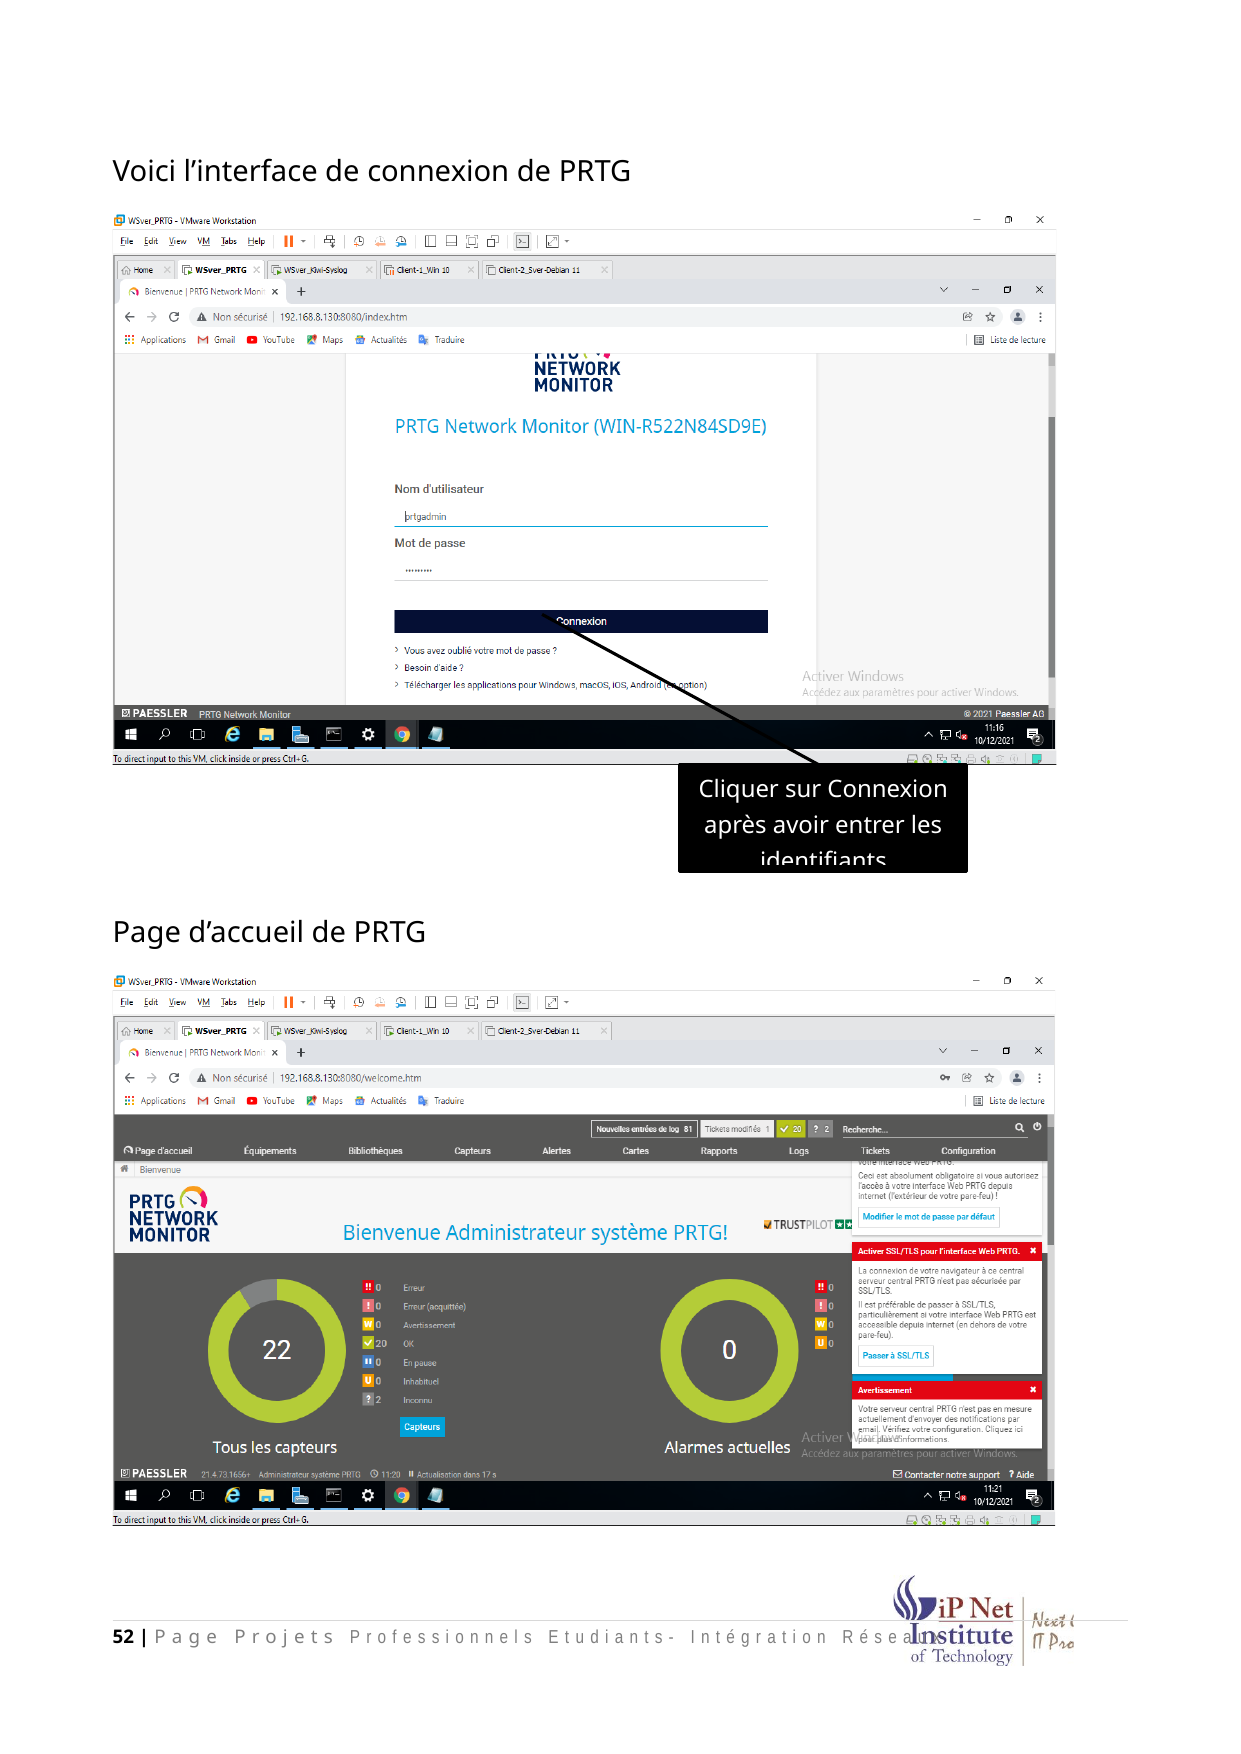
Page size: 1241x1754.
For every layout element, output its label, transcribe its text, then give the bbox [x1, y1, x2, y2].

picture [112, 212, 1057, 765]
picture [893, 1575, 1074, 1620]
picture [893, 1621, 1074, 1666]
picture [112, 973, 1056, 1526]
text Page d’accueil de PRTG [112, 911, 1128, 951]
text Voici l’interface de connexion de PRTG [112, 150, 1128, 190]
